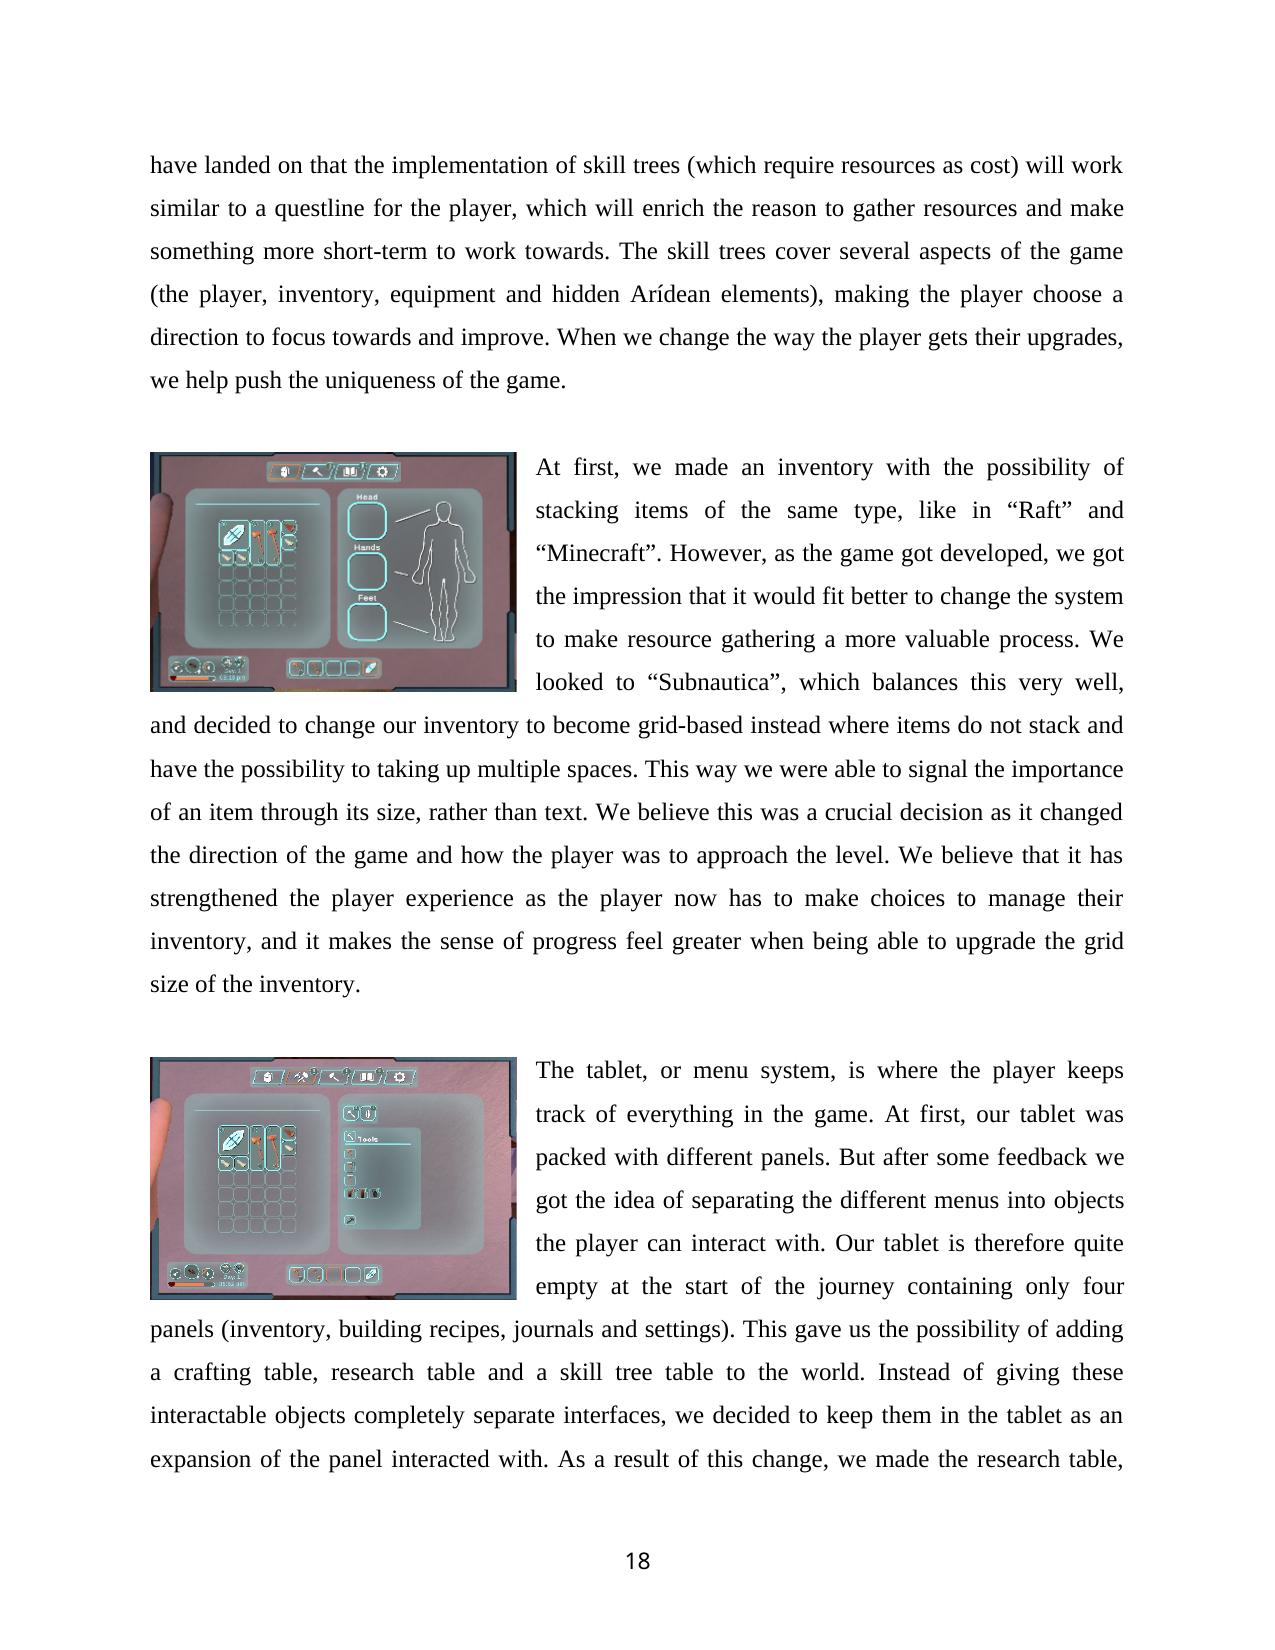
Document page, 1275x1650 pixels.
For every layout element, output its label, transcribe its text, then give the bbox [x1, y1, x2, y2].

picture [150, 1057, 517, 1300]
text At first, we made an inventory with the possibility of stacking items of the same type, like in “Raft” and “Minecraft”. However, as the game got developed, we got the impression that it would fit better to change the system to make resource gathering a more valuable process. We looked to “Subnautica”, which balances this very well, and decided to change our inventory to become grid-based instead where items do not stack and have the possibility to taking up multiple spaces. This way we were able to signal the importance of an item through its size, rather than text. We believe this was a crucial decision as it changed the direction of the game and how the player was to approach the level. We believe that it has strengthened the player experience as the player now has to make choices to manage their inventory, and it makes the sense of progress feel greater when being able to upgrade the grid size of the inventory. [150, 452, 1125, 998]
picture [150, 452, 517, 692]
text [150, 1056, 1125, 1472]
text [150, 150, 1125, 394]
